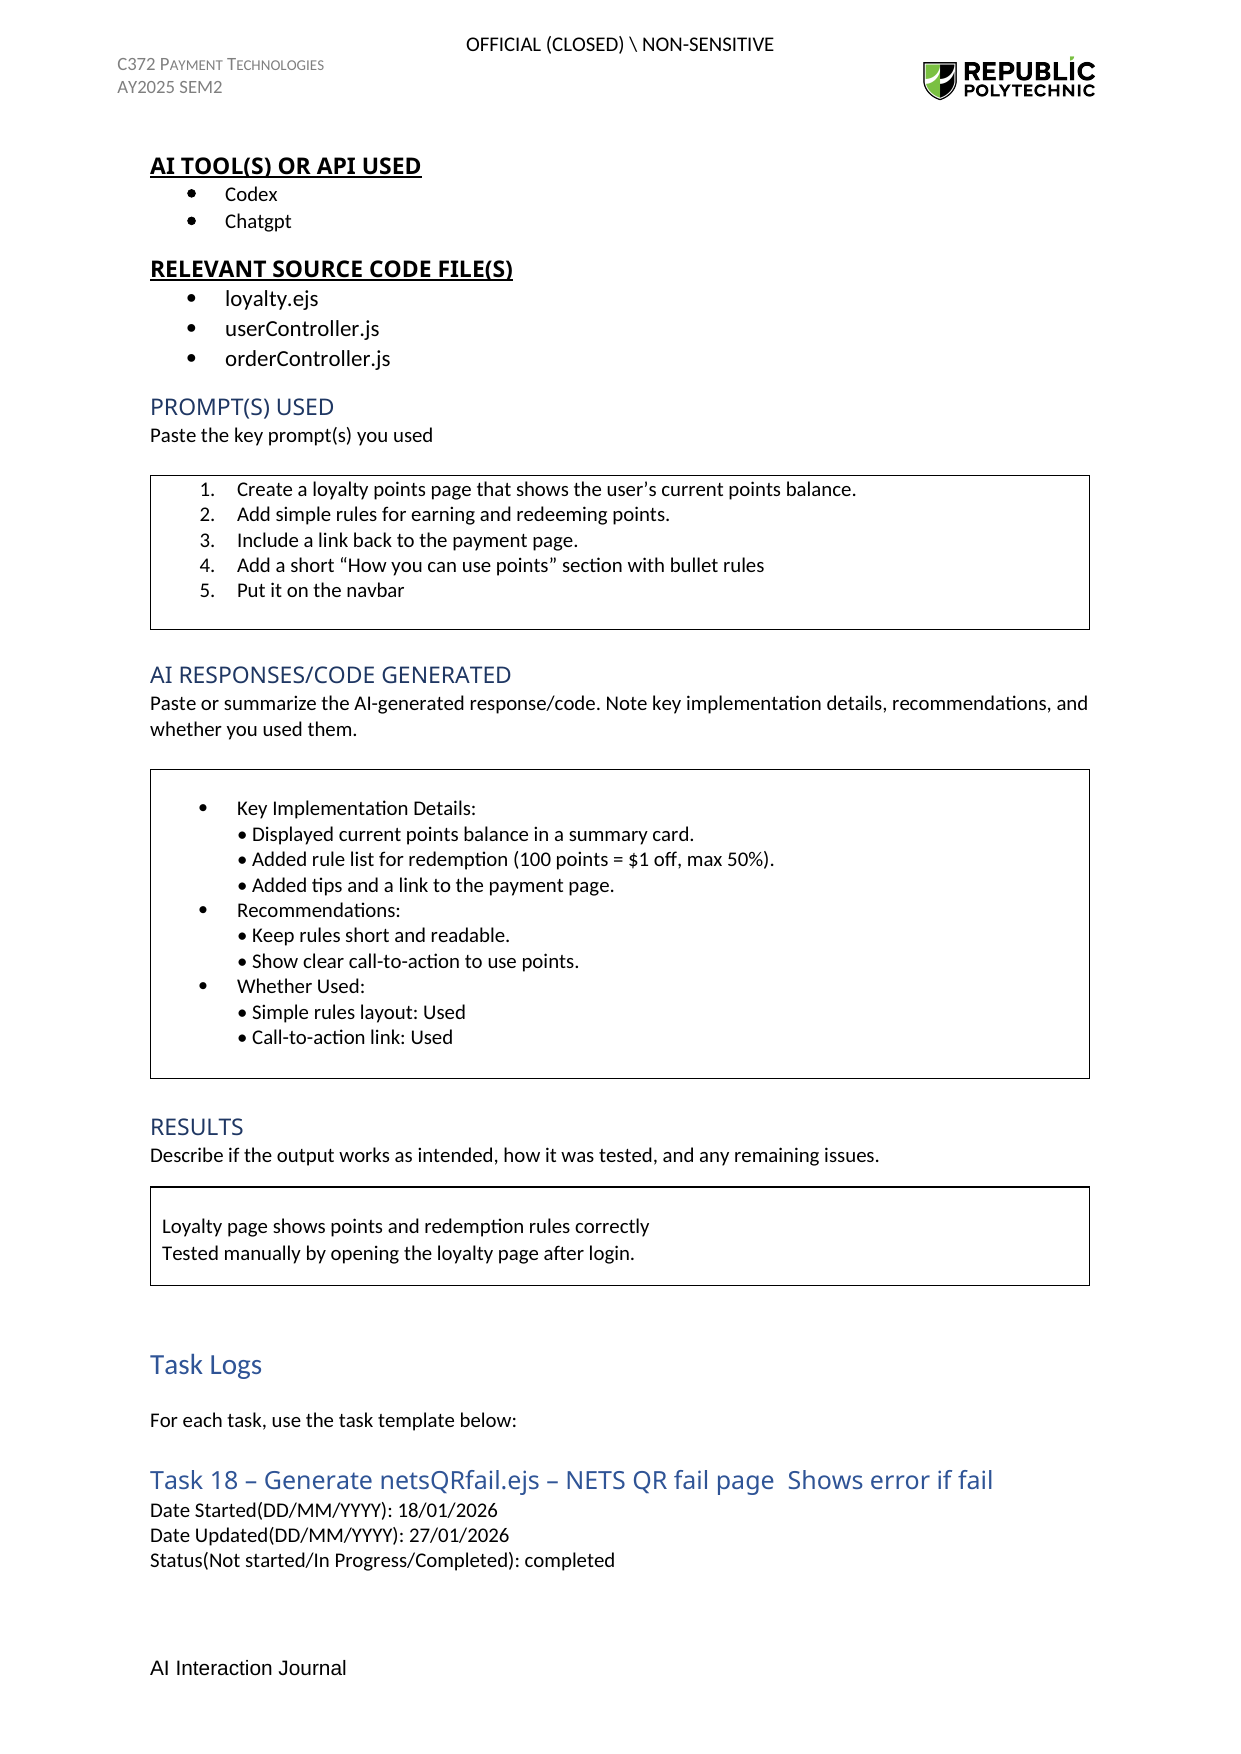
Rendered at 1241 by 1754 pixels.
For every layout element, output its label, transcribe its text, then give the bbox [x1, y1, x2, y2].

subtitle Task 18 – Generate netsQRfail.ejs – NETS QR fail page Shows error if fail [150, 1463, 1090, 1497]
picture [918, 53, 1099, 102]
table_header Loyalty page shows points and redemption rules correctly Tested manually by opening the loyalty page after login. [151, 1188, 1089, 1284]
text RELEVANT SOURCE CODE FILE(S) [150, 253, 1090, 284]
table_header Key Implementation Details: • Displayed current points balance in a summary card. • Added rule list for redemption (100 points = $1 off, max 50%). • Added tips and a link to the payment page. Recommendations: • Keep rules short and readable. • Show clear call-to-action to use points. Whether Used: • Simple rules layout: Used • Call-to-action link: Used [151, 770, 1089, 1078]
text Status(Not started/In Progress/Completed): completed [150, 1548, 1090, 1573]
text Paste or summarize the AI-generated response/code. Note key implementation details, recommendations, and whether you used them. [150, 690, 1090, 741]
list Codex [187, 181, 1090, 207]
subtitle PROMPT(S) USED [150, 391, 1090, 422]
subtitle RESULTS [150, 1111, 1090, 1142]
subtitle AI RESPONSES/CODE GENERATED [150, 659, 1090, 690]
subtitle Task Logs [150, 1346, 1090, 1382]
list loyalty.ejs [187, 284, 1090, 312]
list userController.js [187, 314, 1090, 342]
text Date Updated(DD/MM/YYYY): 27/01/2026 [150, 1522, 1090, 1548]
table_header Create a loyalty points page that shows the user’s current points balance. Add simple rules for earning and redeeming points. Include a link back to the payment page. Add a short “How you can use points” section with bullet rules Put it on the navbar [151, 476, 1089, 628]
text AI TOOL(S) OR API USED [150, 150, 1090, 181]
list orderController.js [187, 344, 1090, 372]
text For each task, use the task template below: [150, 1407, 1090, 1432]
text Paste the key prompt(s) you used [150, 422, 1090, 448]
text Describe if the output works as intended, how it was tested, and any remaining issues. [150, 1142, 1090, 1168]
text Date Started(DD/MM/YYYY): 18/01/2026 [150, 1497, 1090, 1522]
list Chatgpt [187, 209, 1090, 234]
